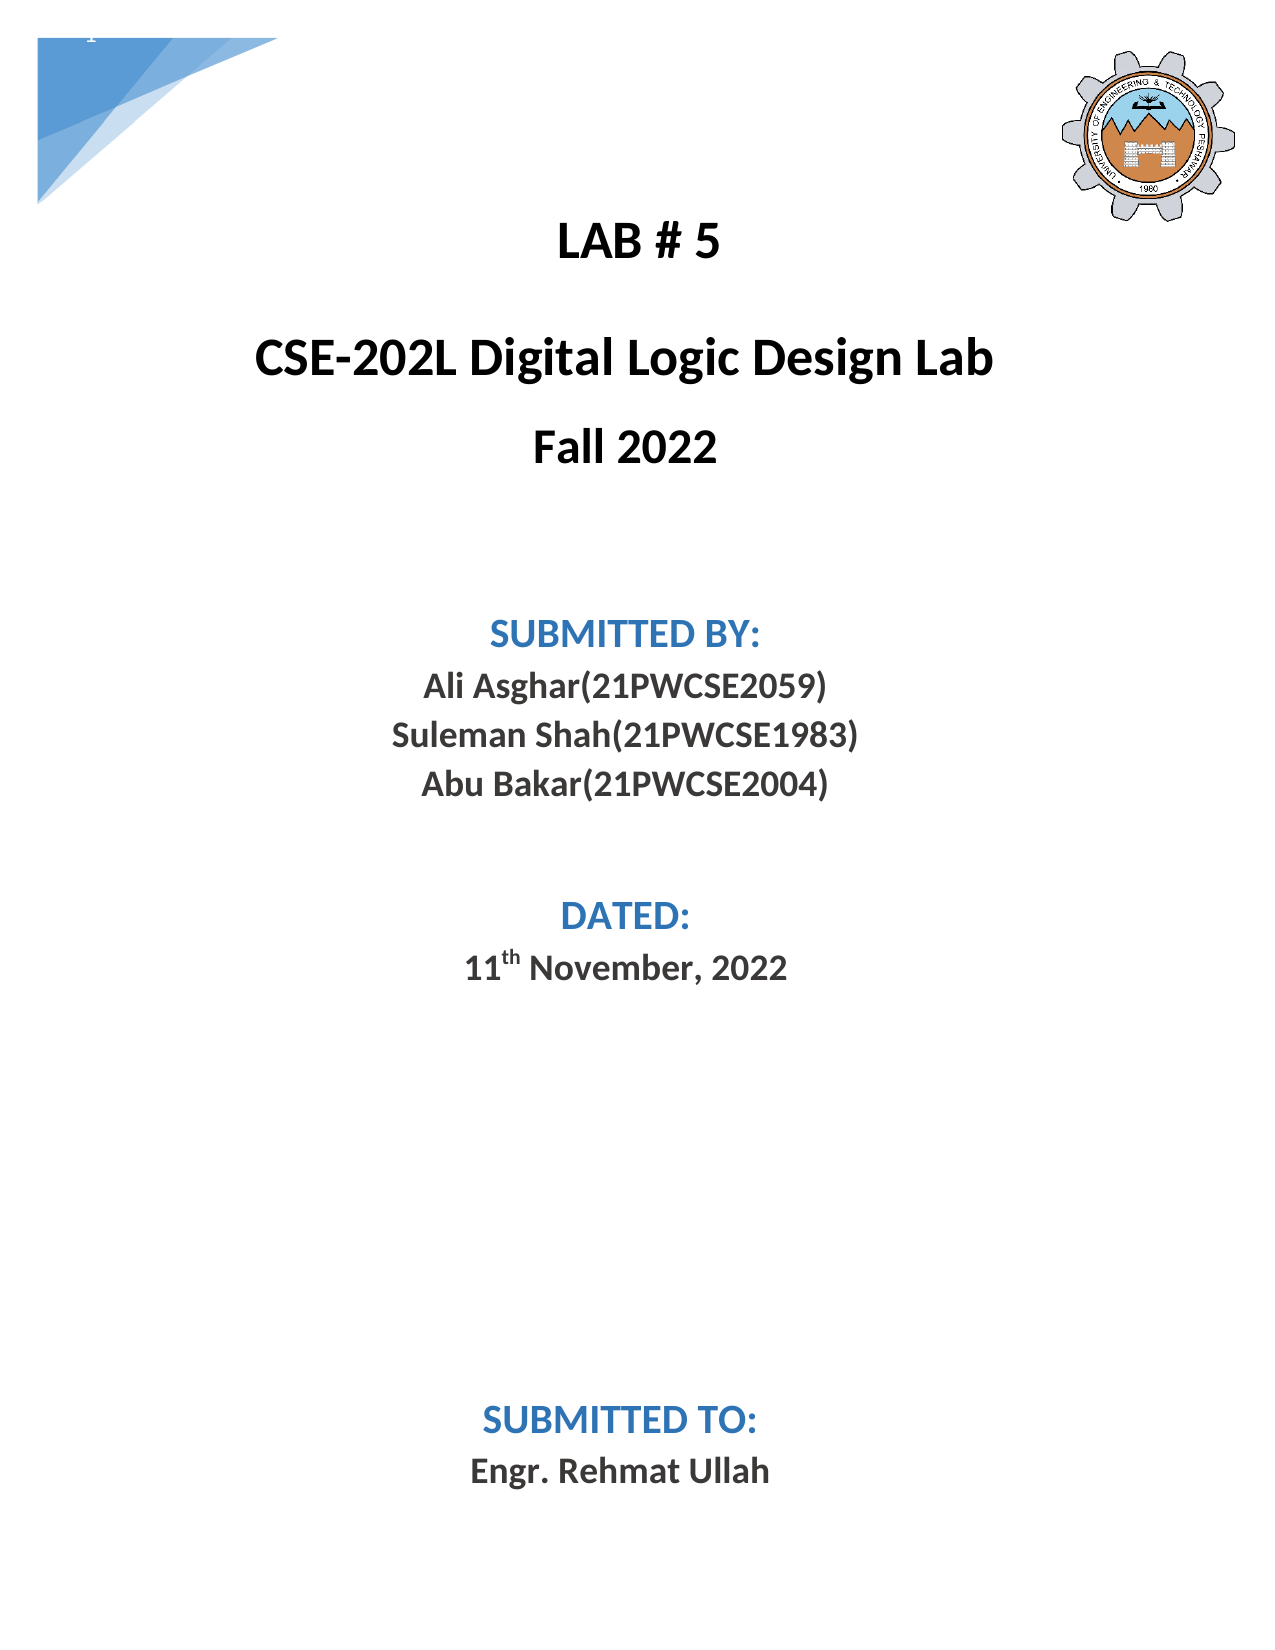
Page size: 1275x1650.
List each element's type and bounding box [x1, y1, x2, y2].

picture [37, 37, 279, 206]
picture [1058, 47, 1241, 225]
